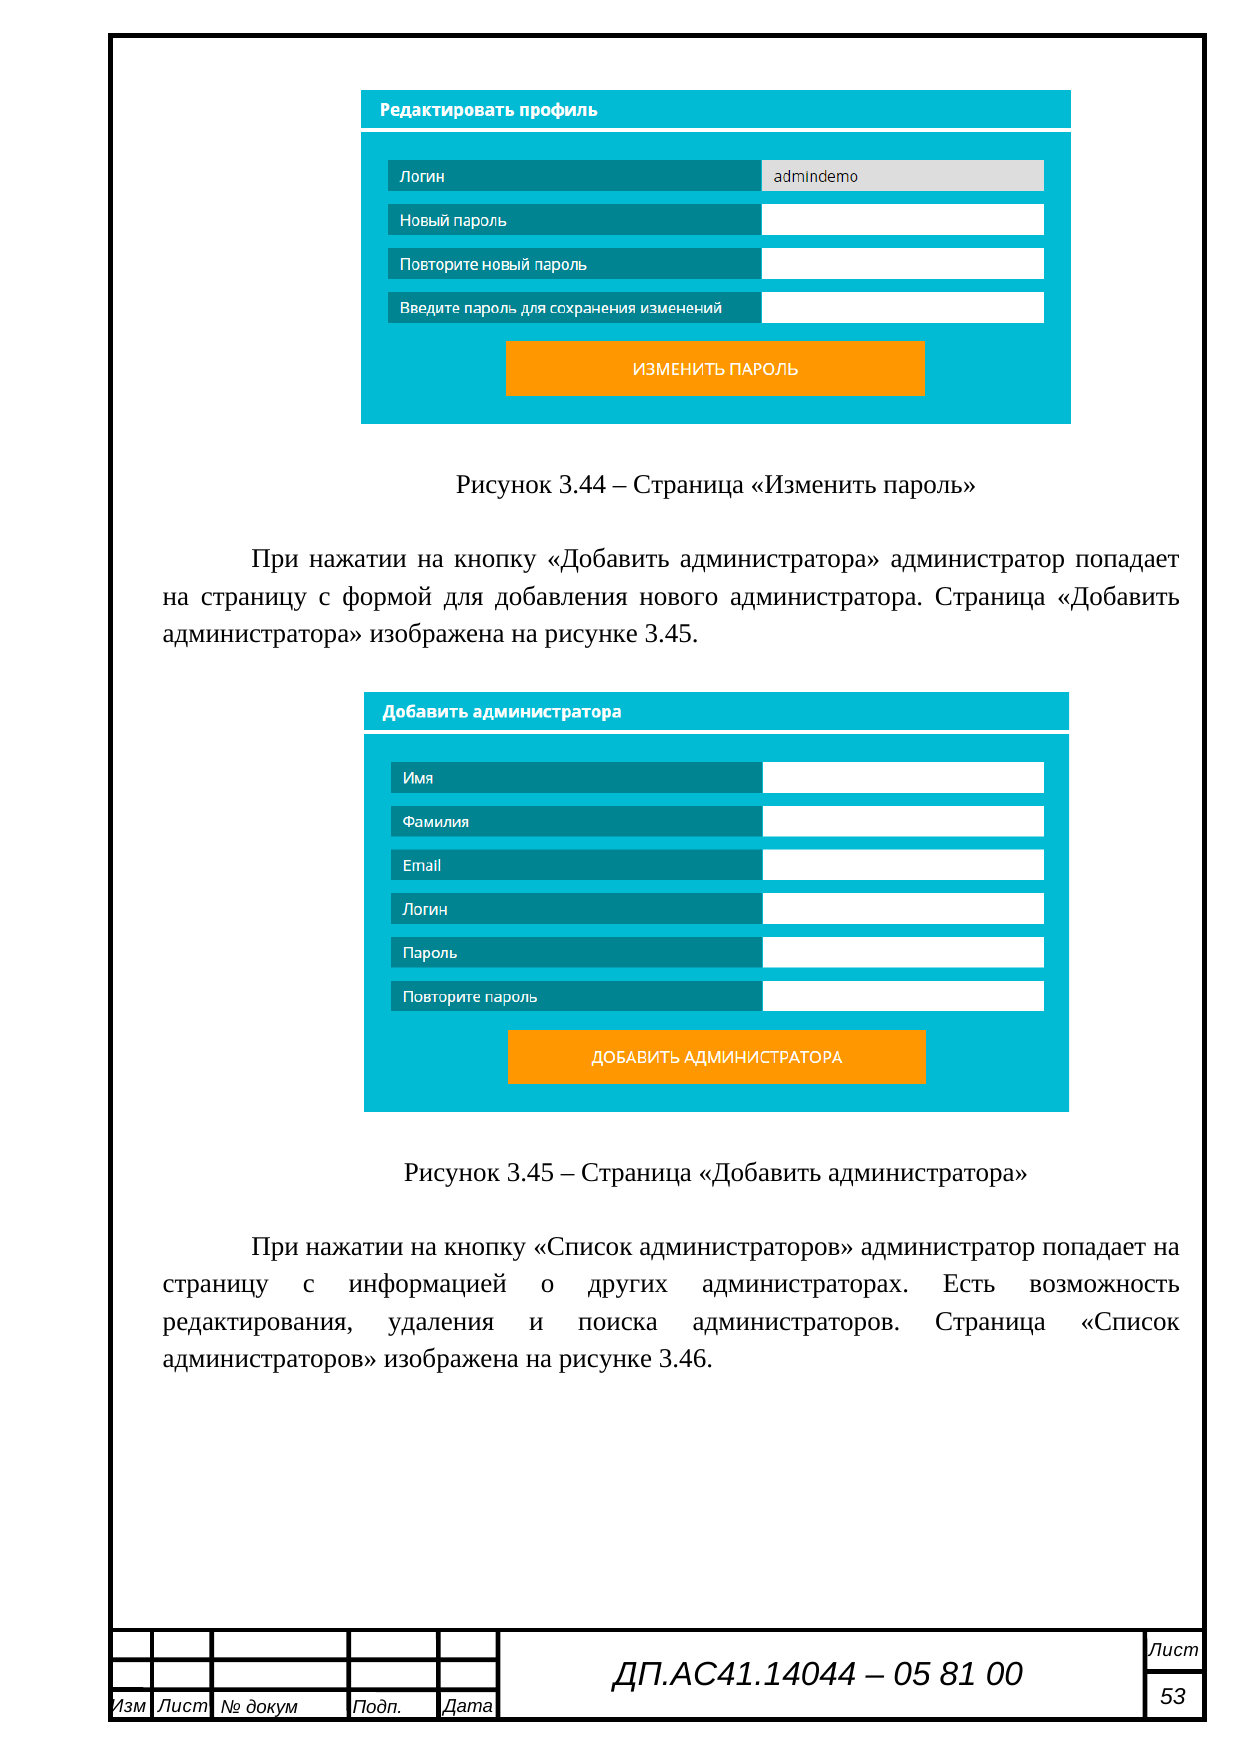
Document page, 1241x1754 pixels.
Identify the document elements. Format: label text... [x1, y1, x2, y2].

text При нажатии на кнопку «Добавить администратора» администратор попадает на страницу с формой для добавления нового администратора. Страница «Добавить администратора» изображена на рисунке 3.45. [162, 542, 1181, 648]
text Рисунок 3.45 – Страница «Добавить администратора» [162, 1156, 1181, 1187]
text При нажатии на кнопку «Список администраторов» администратор попадает на страницу с информацией о других администраторах. Есть возможность редактирования, удаления и поиска администраторов. Страница «Список администраторов» изображена на рисунке 3.46. [162, 1230, 1181, 1373]
picture [363, 691, 1070, 1113]
picture [358, 88, 1074, 425]
text Рисунок 3.44 – Страница «Изменить пароль» [162, 468, 1181, 499]
